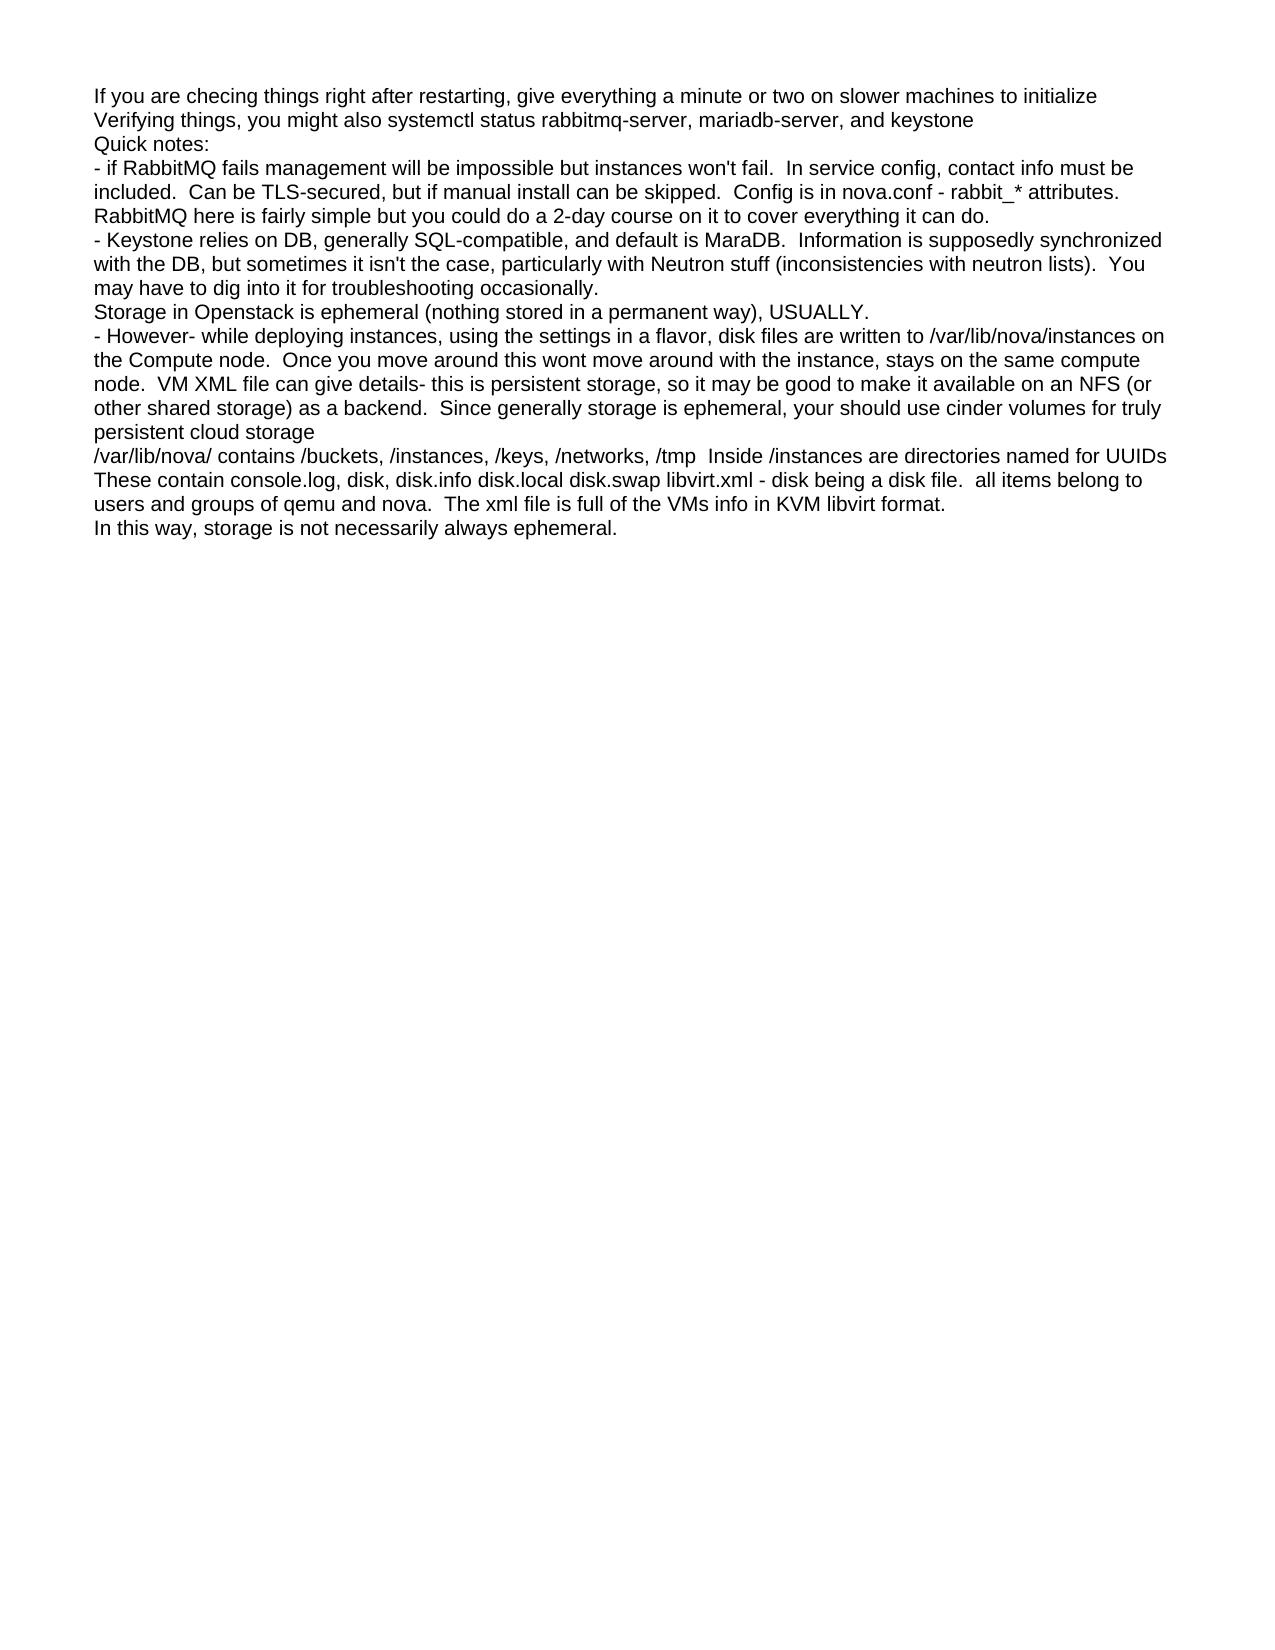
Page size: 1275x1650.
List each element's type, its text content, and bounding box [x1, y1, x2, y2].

text /var/lib/nova/ contains /buckets, /instances, /keys, /networks, /tmp Inside /instances are directories named for UUIDs [94, 444, 1172, 468]
text In this way, storage is not necessarily always ephemeral. [94, 516, 1172, 539]
text Verifying things, you might also systemctl status rabbitmq-server, mariadb-server, and keystone [94, 108, 1172, 132]
text - Keystone relies on DB, generally SQL-compatible, and default is MaraDB. Information is supposedly synchronized with the DB, but sometimes it isn't the case, particularly with Neutron stuff (inconsistencies with neutron lists). You may have to dig into it for troubleshooting occasionally. [94, 228, 1172, 300]
text Storage in Openstack is ephemeral (nothing stored in a permanent way), USUALLY. [94, 300, 1172, 324]
text - However- while deploying instances, using the settings in a flavor, disk files are written to /var/lib/nova/instances on the Compute node. Once you move around this wont move around with the instance, stays on the same compute node. VM XML file can give details- this is persistent storage, so it may be good to make it available on an NFS (or other shared storage) as a backend. Since generally storage is ephemeral, your should use cinder volumes for truly persistent cloud storage [94, 324, 1172, 444]
text - if RabbitMQ fails management will be impossible but instances won't fail. In service config, contact info must be included. Can be TLS-secured, but if manual install can be skipped. Config is in nova.conf - rabbit_* attributes. RabbitMQ here is fairly simple but you could do a 2-day course on it to cover everything it can do. [94, 156, 1172, 228]
text Quick notes: [94, 132, 1172, 156]
text If you are checing things right after restarting, give everything a minute or two on slower machines to initialize [94, 84, 1172, 108]
text These contain console.log, disk, disk.info disk.local disk.swap libvirt.xml - disk being a disk file. all items belong to users and groups of qemu and nova. The xml file is full of the VMs info in KVM libvirt format. [94, 468, 1172, 516]
